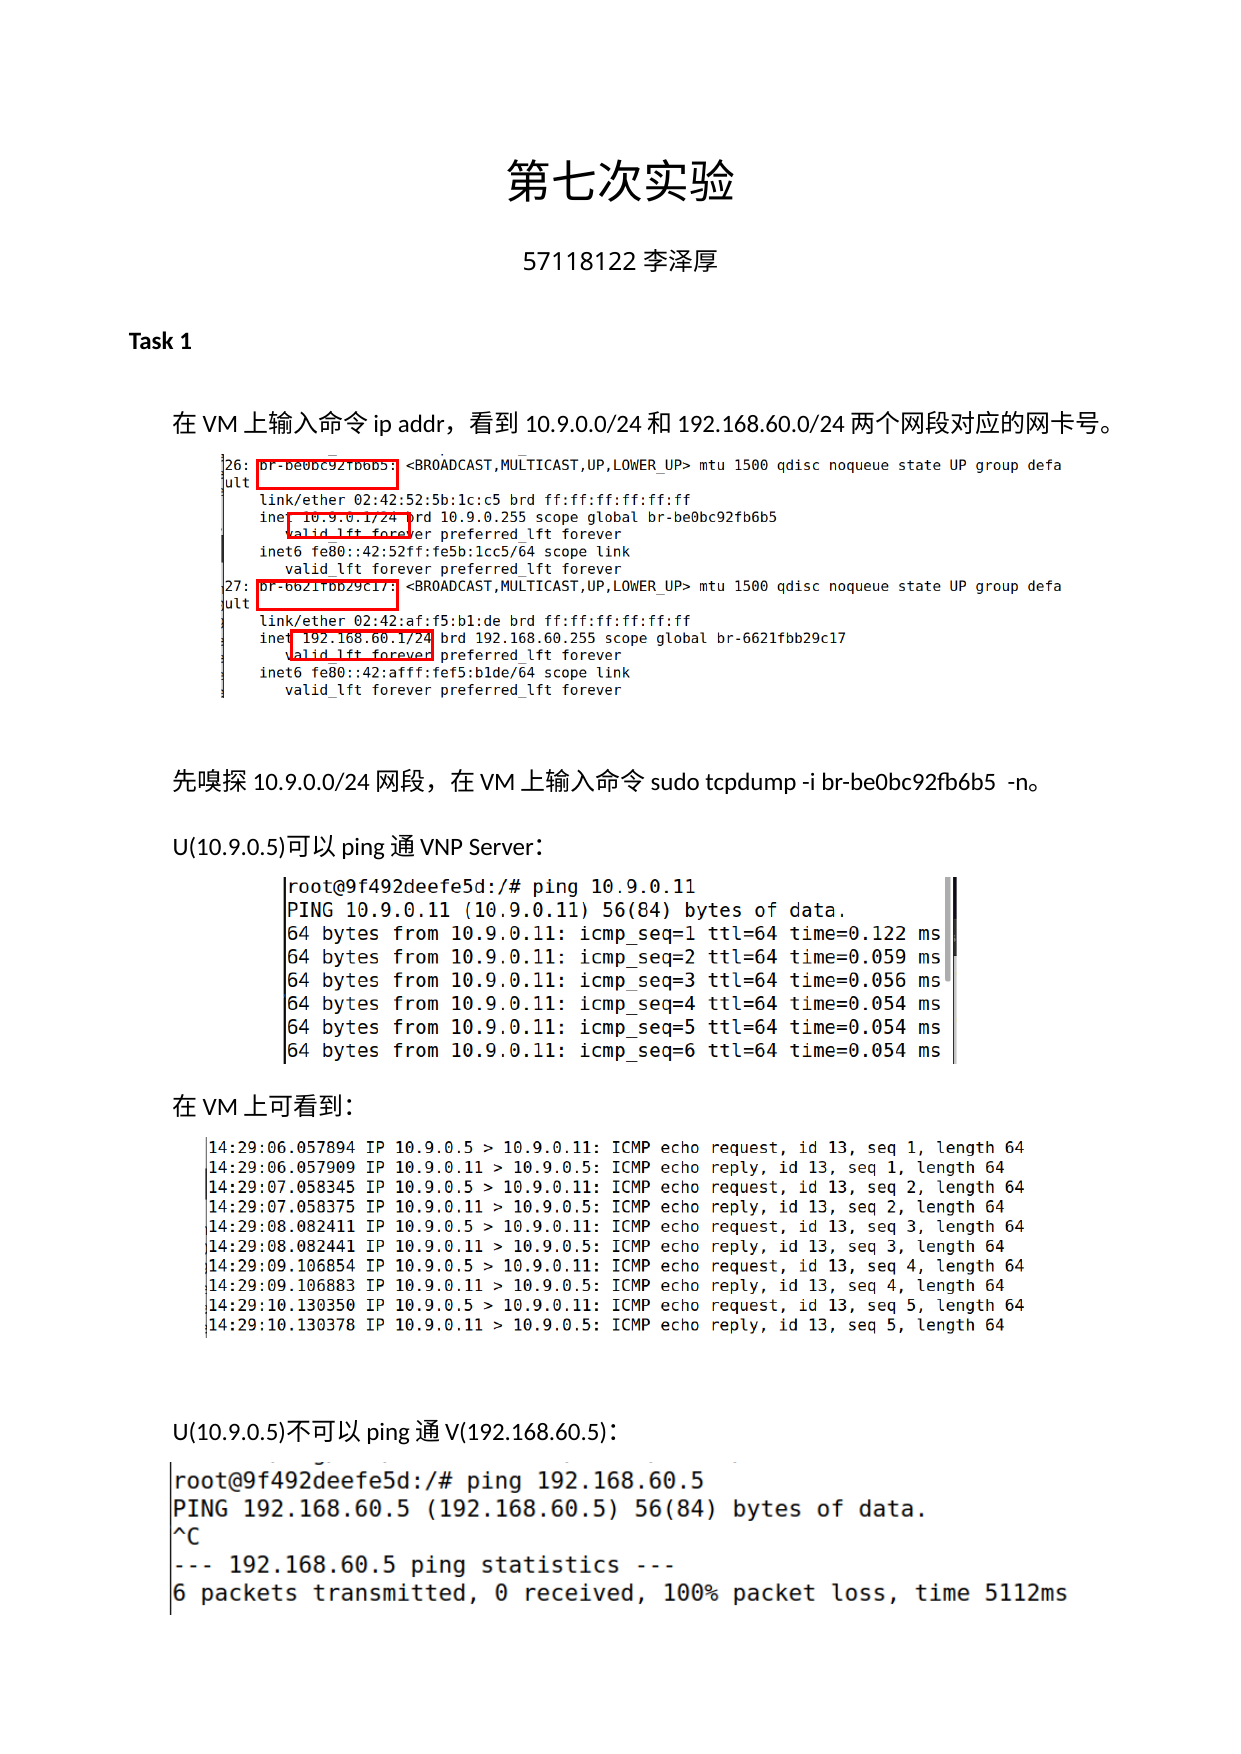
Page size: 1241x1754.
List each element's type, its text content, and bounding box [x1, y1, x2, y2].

text U(10.9.0.5)不可以ping通V(192.168.60.5)： [129, 1397, 1111, 1462]
text 第七次实验 [129, 129, 1111, 227]
picture [221, 454, 1063, 698]
text 先嗅探10.9.0.0/24网段，在VM上输入命令sudo tcpdump -i br-be0bc92fb6b5 -n。 [129, 747, 1111, 812]
text Task 1 [129, 324, 1111, 357]
text 57118122 李泽厚 [129, 227, 1111, 292]
picture [205, 1137, 1035, 1338]
text 在VM上可看到： [129, 1072, 1111, 1137]
text U(10.9.0.5)可以ping通VNP Server： [129, 812, 1111, 877]
picture [283, 877, 957, 1064]
text 在VM上输入命令ip addr，看到10.9.0.0/24和192.168.60.0/24两个网段对应的网卡号。 [129, 389, 1111, 454]
picture [169, 1462, 1071, 1615]
